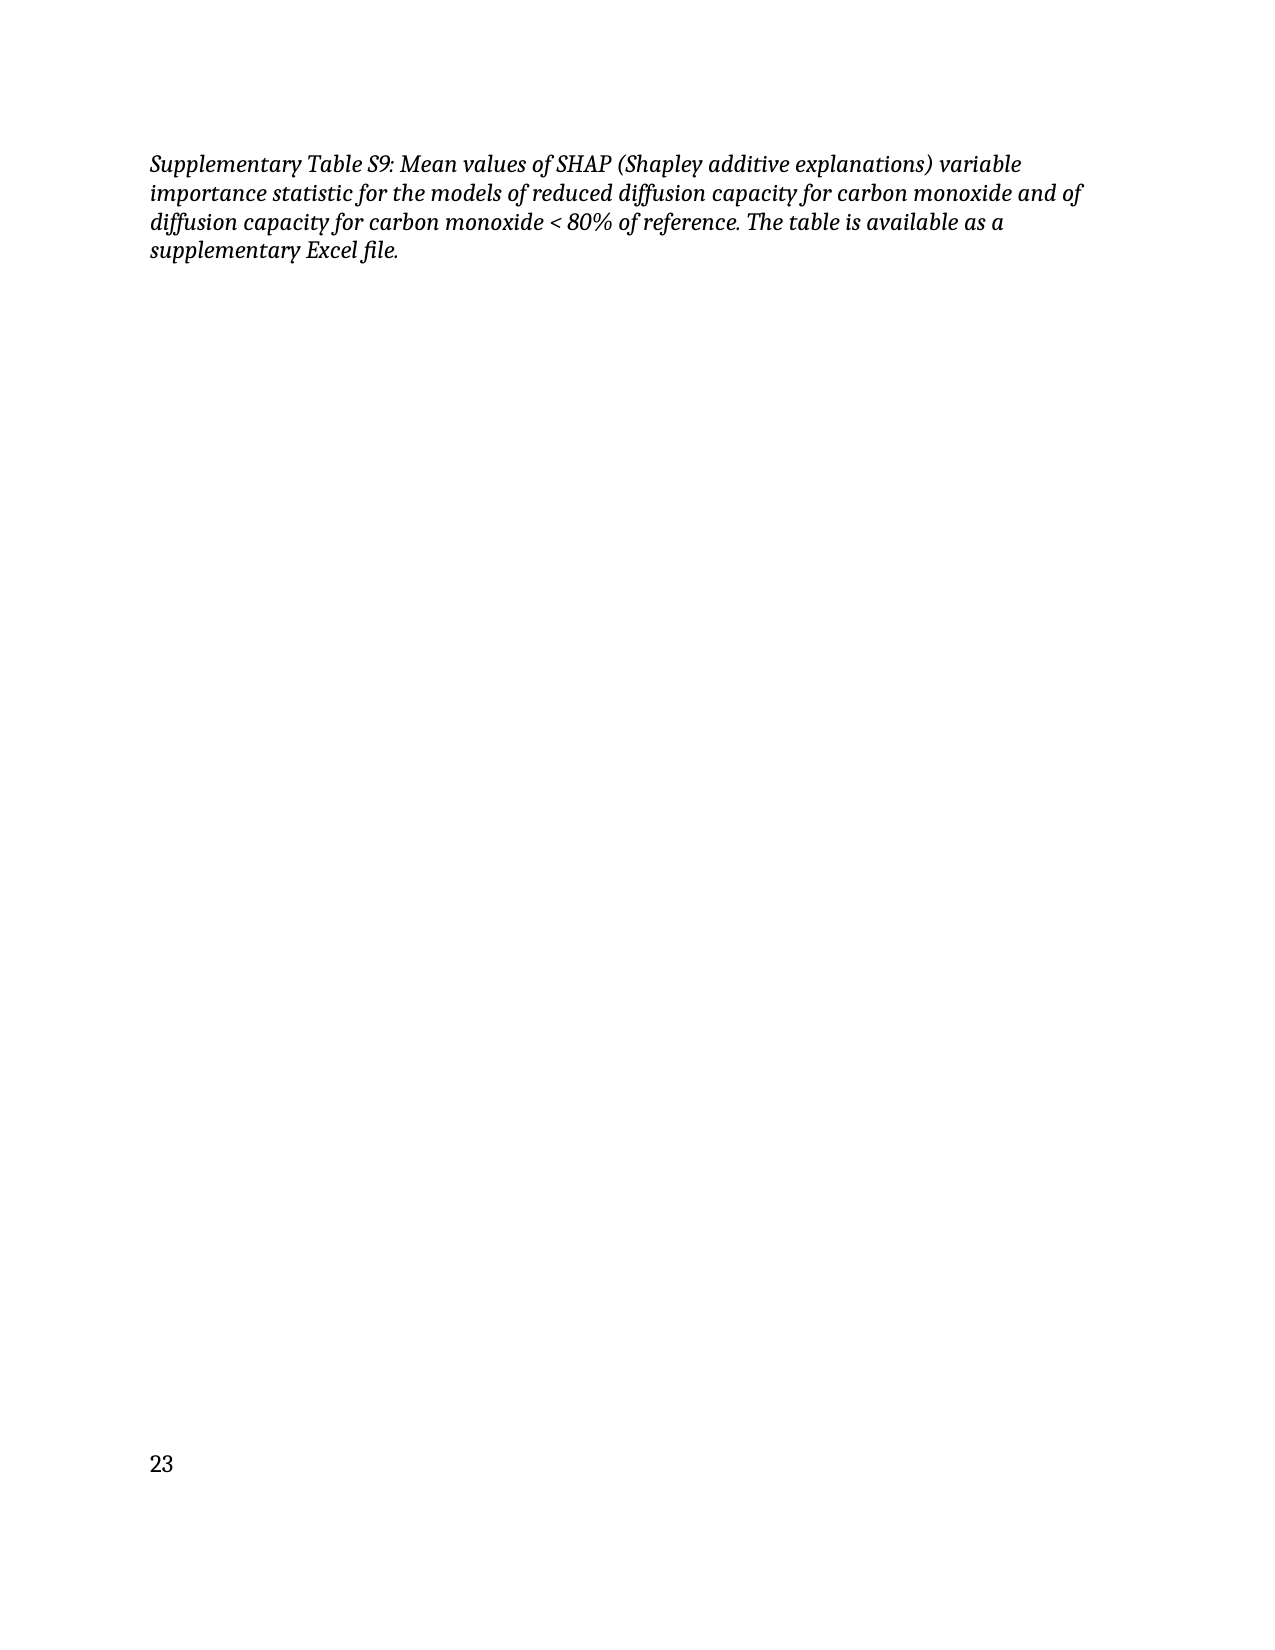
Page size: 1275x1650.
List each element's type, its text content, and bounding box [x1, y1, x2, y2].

text Supplementary Table S9: Mean values of SHAP (Shapley additive explanations) variable importance statistic for the models of reduced diffusion capacity for carbon monoxide and of diffusion capacity for carbon monoxide < 80% of reference. The table is available as a supplementary Excel file. [150, 150, 1125, 265]
